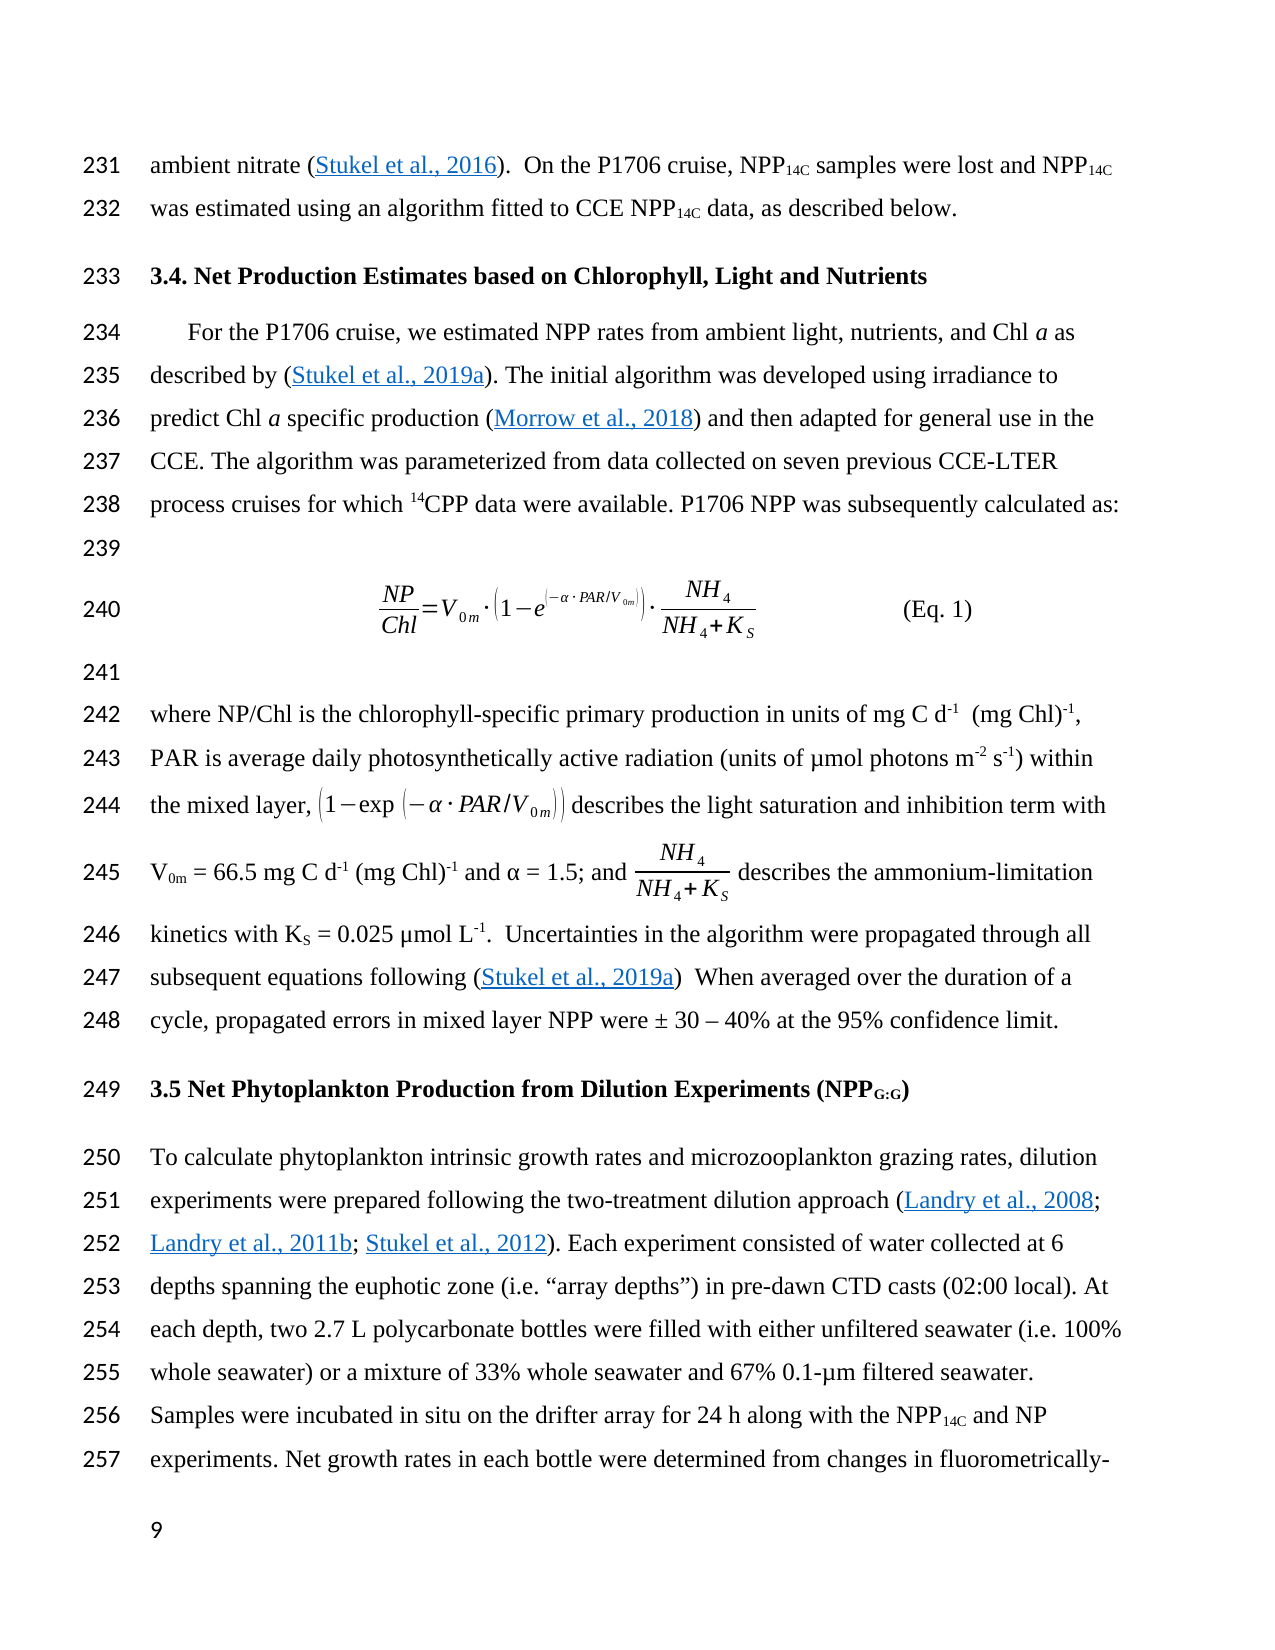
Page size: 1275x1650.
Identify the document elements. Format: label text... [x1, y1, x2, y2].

text 3.5 Net Phytoplankton Production from Dilution Experiments (NPPG:G) [150, 1074, 1125, 1102]
text 3.4. Net Production Estimates based on Chlorophyll, Light and Nutrients [150, 261, 1125, 290]
text (Eq. 1) [150, 576, 1125, 642]
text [150, 1142, 1125, 1472]
text For the P1706 cruise, we estimated NPP rates from ambient light, nutrients, and Chl a as described by (Stukel et al., 2019a). The initial algorithm was developed using irradiance to predict Chl a specific production (Morrow et al., 2018) and then adapted for general use in the CCE. The algorithm was parameterized from data collected on seven previous CCE-LTER process cruises for which 14CPP data were available. P1706 NPP was subsequently calculated as: [150, 317, 1125, 518]
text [150, 150, 1125, 222]
text where NP/Chl is the chlorophyll-specific primary production in units of mg C d-1 (mg Chl)-1, PAR is average daily photosynthetically active radiation (units of µmol photons m-2 s-1) within the mixed layer, describes the light saturation and inhibition term with V0m = 66.5 mg C d-1 (mg Chl)-1 and α = 1.5; and describes the ammonium-limitation kinetics with KS = 0.025 μmol L-1. Uncertainties in the algorithm were propagated through all subsequent equations following (Stukel et al., 2019a) When averaged over the duration of a cycle, propagated errors in mixed layer NPP were ± 30 – 40% at the 95% confidence limit. [150, 699, 1125, 1034]
